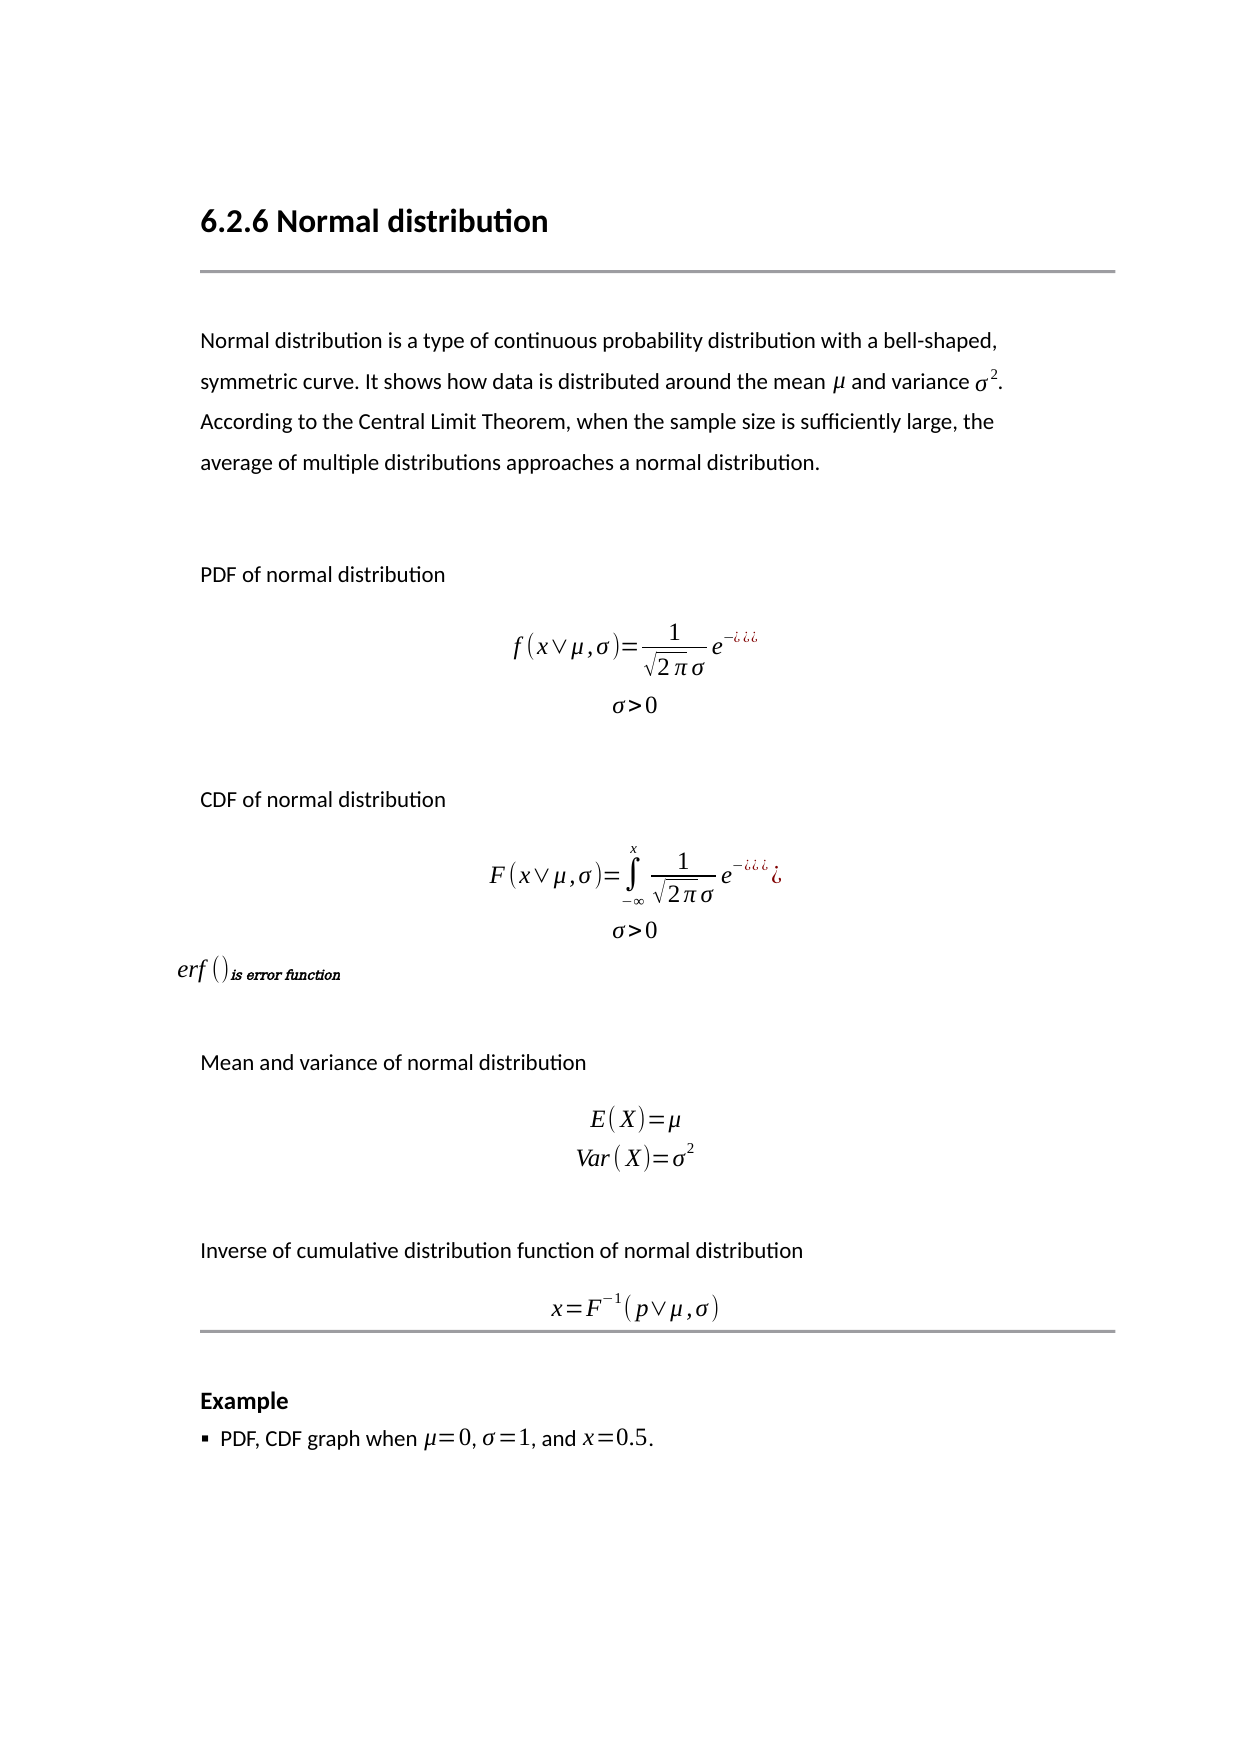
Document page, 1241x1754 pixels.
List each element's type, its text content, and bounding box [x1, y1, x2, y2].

text Normal distribution is a type of continuous probability distribution with a bell-shaped, symmetric curve. It shows how data is distributed around the mean and variance . According to the Central Limit Theorem, when the sample size is sufficiently large, the average of multiple distributions approaches a normal distribution. [200, 322, 1069, 480]
text PDF of normal distribution [200, 556, 1069, 593]
text Example [200, 1381, 1069, 1419]
list PDF, CDF graph when , , and . [200, 1419, 1069, 1456]
text is error function [177, 950, 1092, 987]
text CDF of normal distribution [200, 781, 1069, 818]
text Mean and variance of normal distribution [200, 1043, 1069, 1081]
subtitle 6.2.6 Normal distribution [200, 183, 1069, 258]
text Inverse of cumulative distribution function of normal distribution [200, 1231, 1069, 1269]
